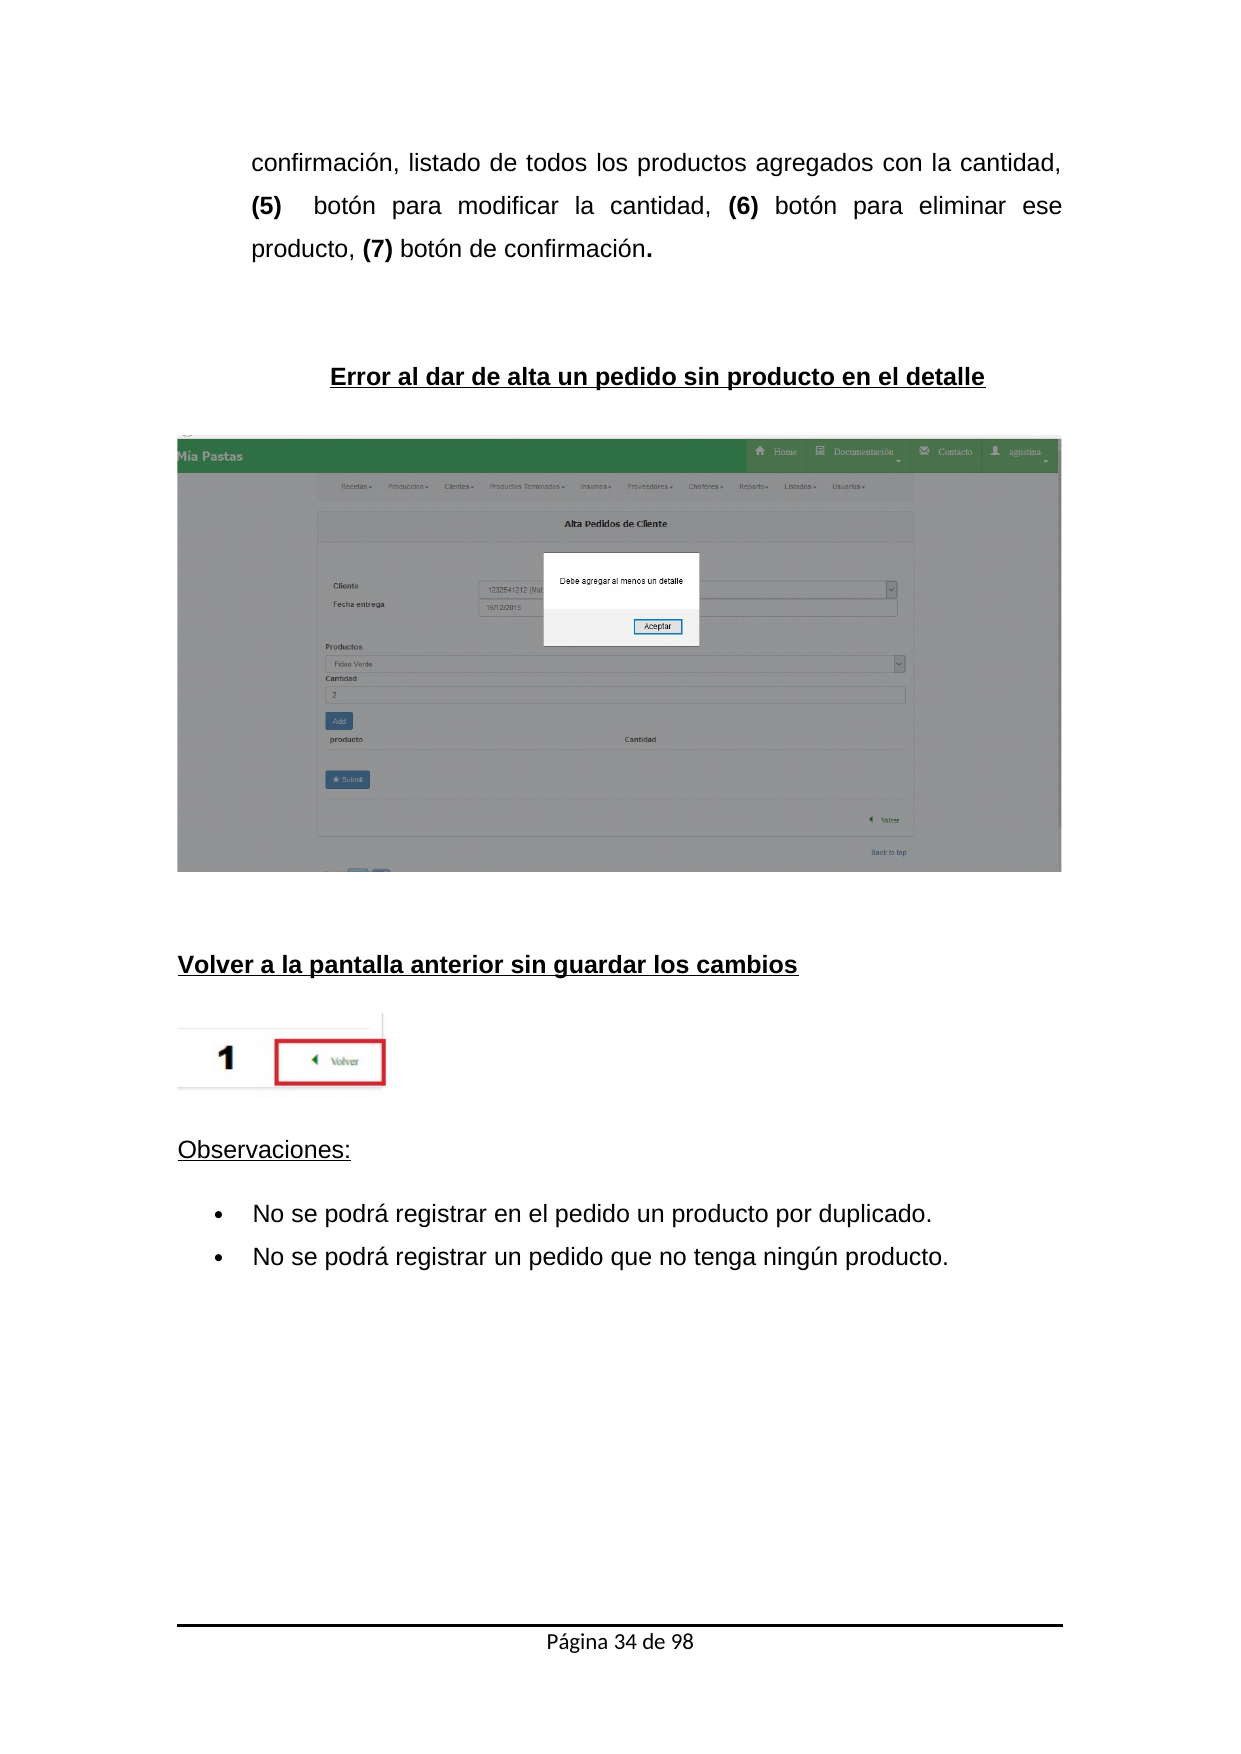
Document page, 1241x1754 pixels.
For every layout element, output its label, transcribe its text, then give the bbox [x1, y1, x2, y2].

list Error al dar de alta un pedido sin producto en el detalle [252, 362, 1063, 391]
picture [177, 435, 1062, 872]
text Volver a la pantalla anterior sin guardar los cambios [177, 950, 1063, 979]
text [251, 148, 1063, 263]
picture [177, 1013, 424, 1101]
text Observaciones: [177, 1135, 1063, 1164]
list No se podrá registrar en el pedido un producto por duplicado. [215, 1199, 1063, 1228]
list No se podrá registrar un pedido que no tenga ningún producto. [215, 1242, 1063, 1271]
